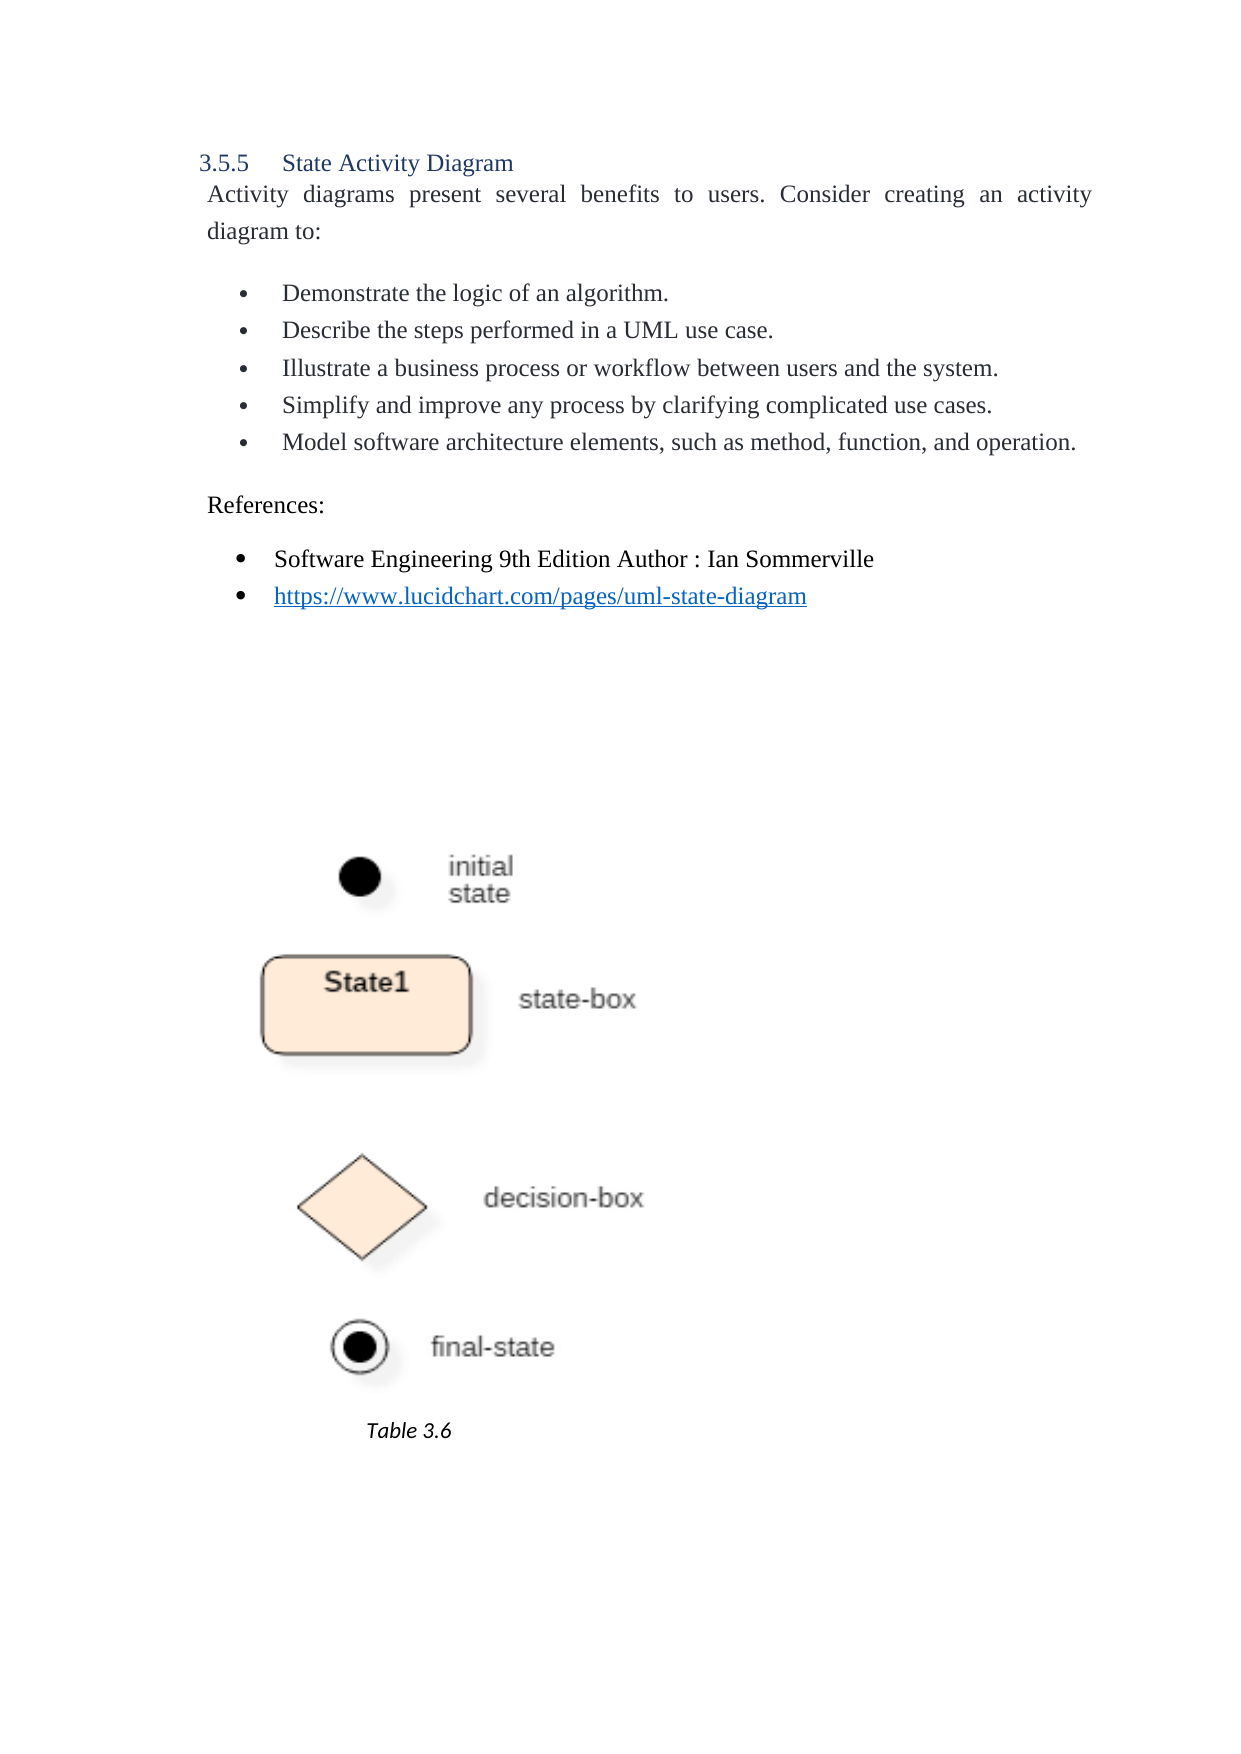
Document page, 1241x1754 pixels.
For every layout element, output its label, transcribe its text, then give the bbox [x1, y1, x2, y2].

list Illustrate a business process or workflow between users and the system. [236, 353, 1092, 382]
picture [206, 783, 697, 1448]
list Software Engineering 9th Edition Author : Ian Sommerville [236, 544, 1092, 572]
list https://www.lucidchart.com/pages/uml-state-diagram [236, 581, 1092, 610]
text References: [207, 490, 1092, 518]
list Simplify and improve any process by clarifying complicated use cases. [236, 390, 1092, 419]
subtitle State Activity Diagram [199, 148, 1092, 176]
text Activity diagrams present several benefits to users. Consider creating an activity diagram to: [207, 179, 1092, 245]
list Describe the steps performed in a UML use case. [236, 316, 1092, 344]
list Demonstrate the logic of an algorithm. [236, 278, 1092, 307]
list Model software architecture elements, such as method, function, and operation. [236, 427, 1092, 456]
